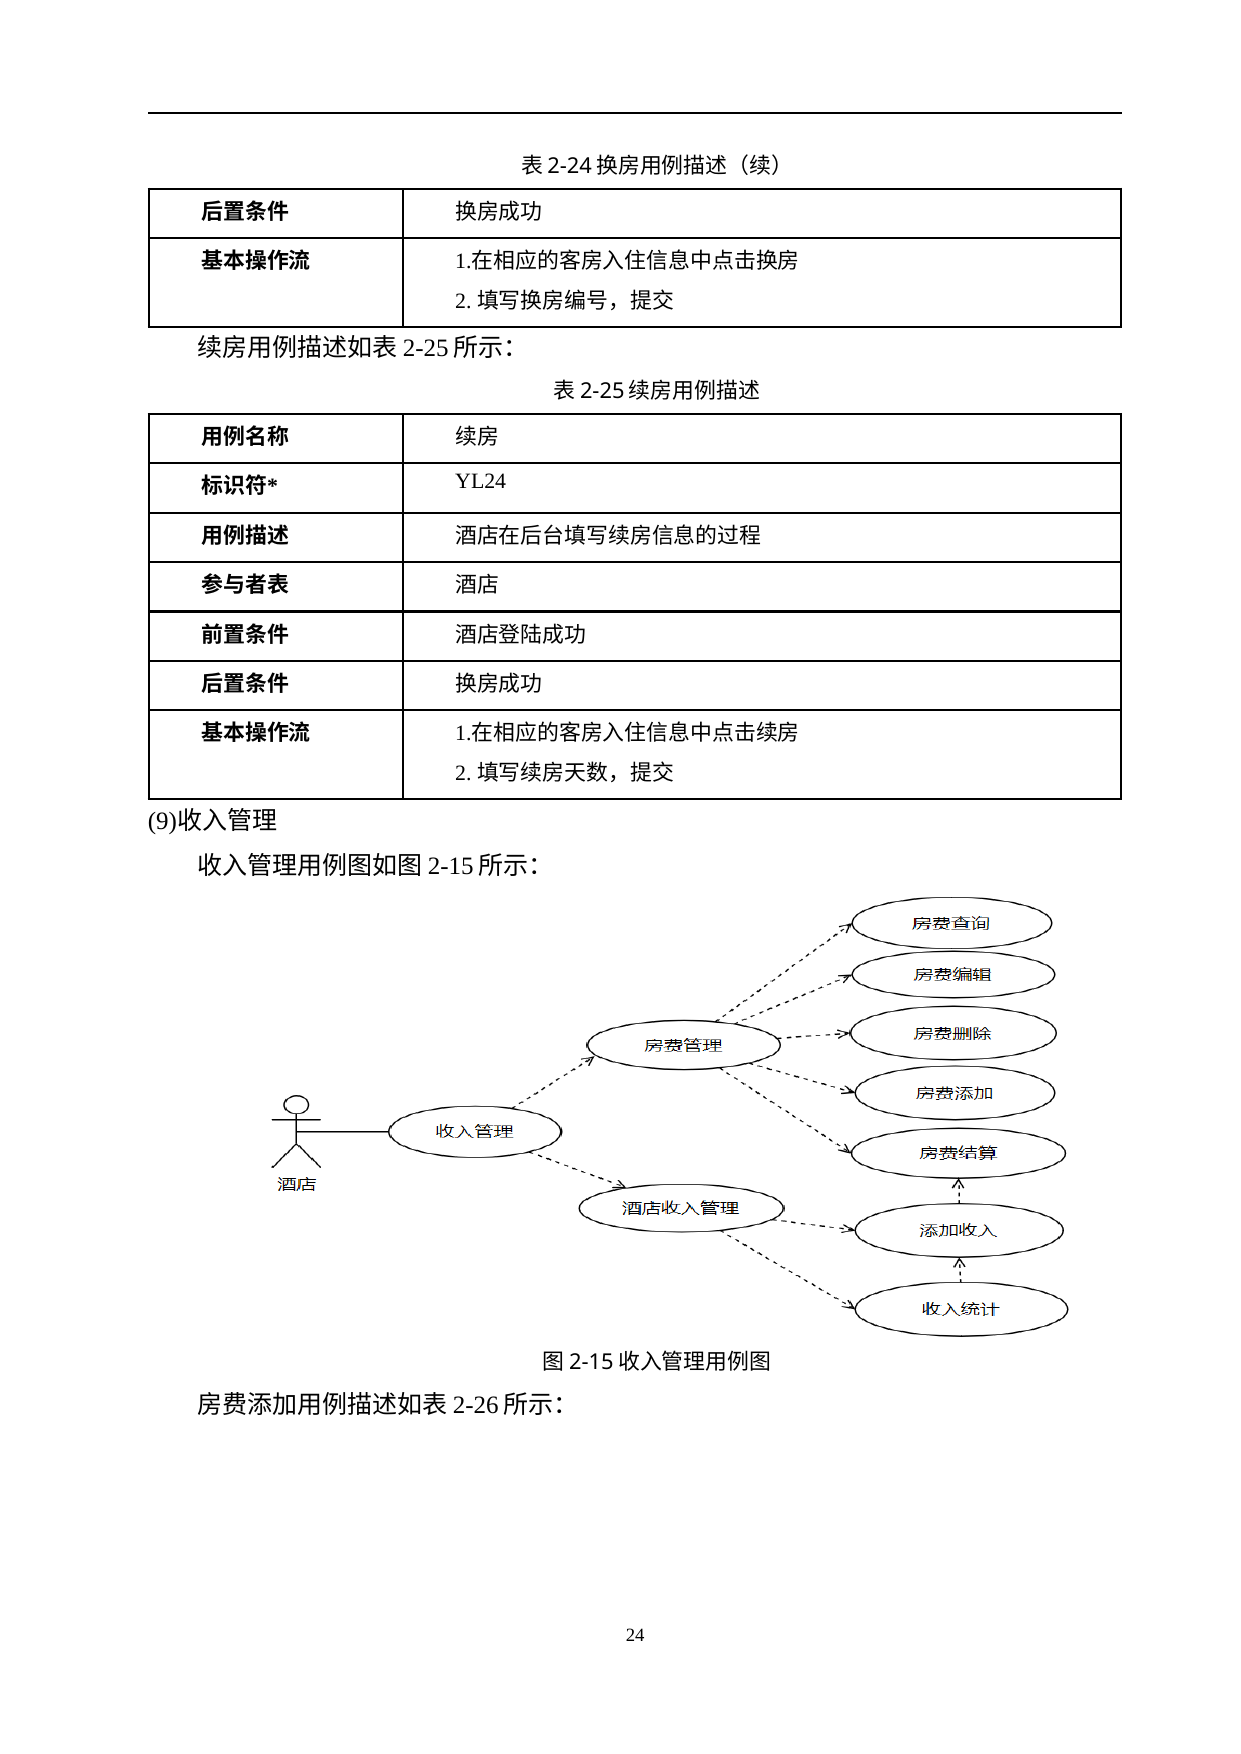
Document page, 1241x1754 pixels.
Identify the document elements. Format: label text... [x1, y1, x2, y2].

table_header 后置条件 [150, 190, 402, 237]
picture [221, 890, 1099, 1338]
table_cell 酒店 [404, 563, 1120, 610]
table_cell 换房成功 [404, 662, 1120, 709]
text 房费添加用例描述如表2-26所示： [148, 1384, 1122, 1420]
table_cell 标识符* [150, 464, 402, 512]
table_header 用例名称 [150, 415, 402, 462]
table_cell 前置条件 [150, 613, 402, 660]
table_cell 酒店在后台填写续房信息的过程 [404, 514, 1120, 561]
table_cell 1.在相应的客房入住信息中点击续房 2. 填写续房天数，提交 [404, 711, 1120, 798]
text (9)收入管理 [148, 800, 1122, 836]
table_cell 酒店登陆成功 [404, 613, 1120, 660]
text 收入管理用例图如图2-15所示： [148, 845, 1122, 882]
table_header 续房 [404, 415, 1120, 462]
table_cell YL24 [404, 464, 1120, 512]
table_cell 基本操作流 [150, 239, 402, 326]
table_header 换房成功 [404, 190, 1120, 237]
table_cell 基本操作流 [150, 711, 402, 798]
table_cell 参与者表 [150, 563, 402, 610]
table_cell 后置条件 [150, 662, 402, 709]
text 图2-15收入管理用例图 [148, 1344, 1122, 1376]
text 表2-25续房用例描述 [148, 373, 1122, 405]
text 表2-24换房用例描述（续） [148, 148, 1122, 179]
text 续房用例描述如表2-25所示： [148, 328, 1122, 364]
table_cell 用例描述 [150, 514, 402, 561]
table_cell 1.在相应的客房入住信息中点击换房 2. 填写换房编号，提交 [404, 239, 1120, 326]
